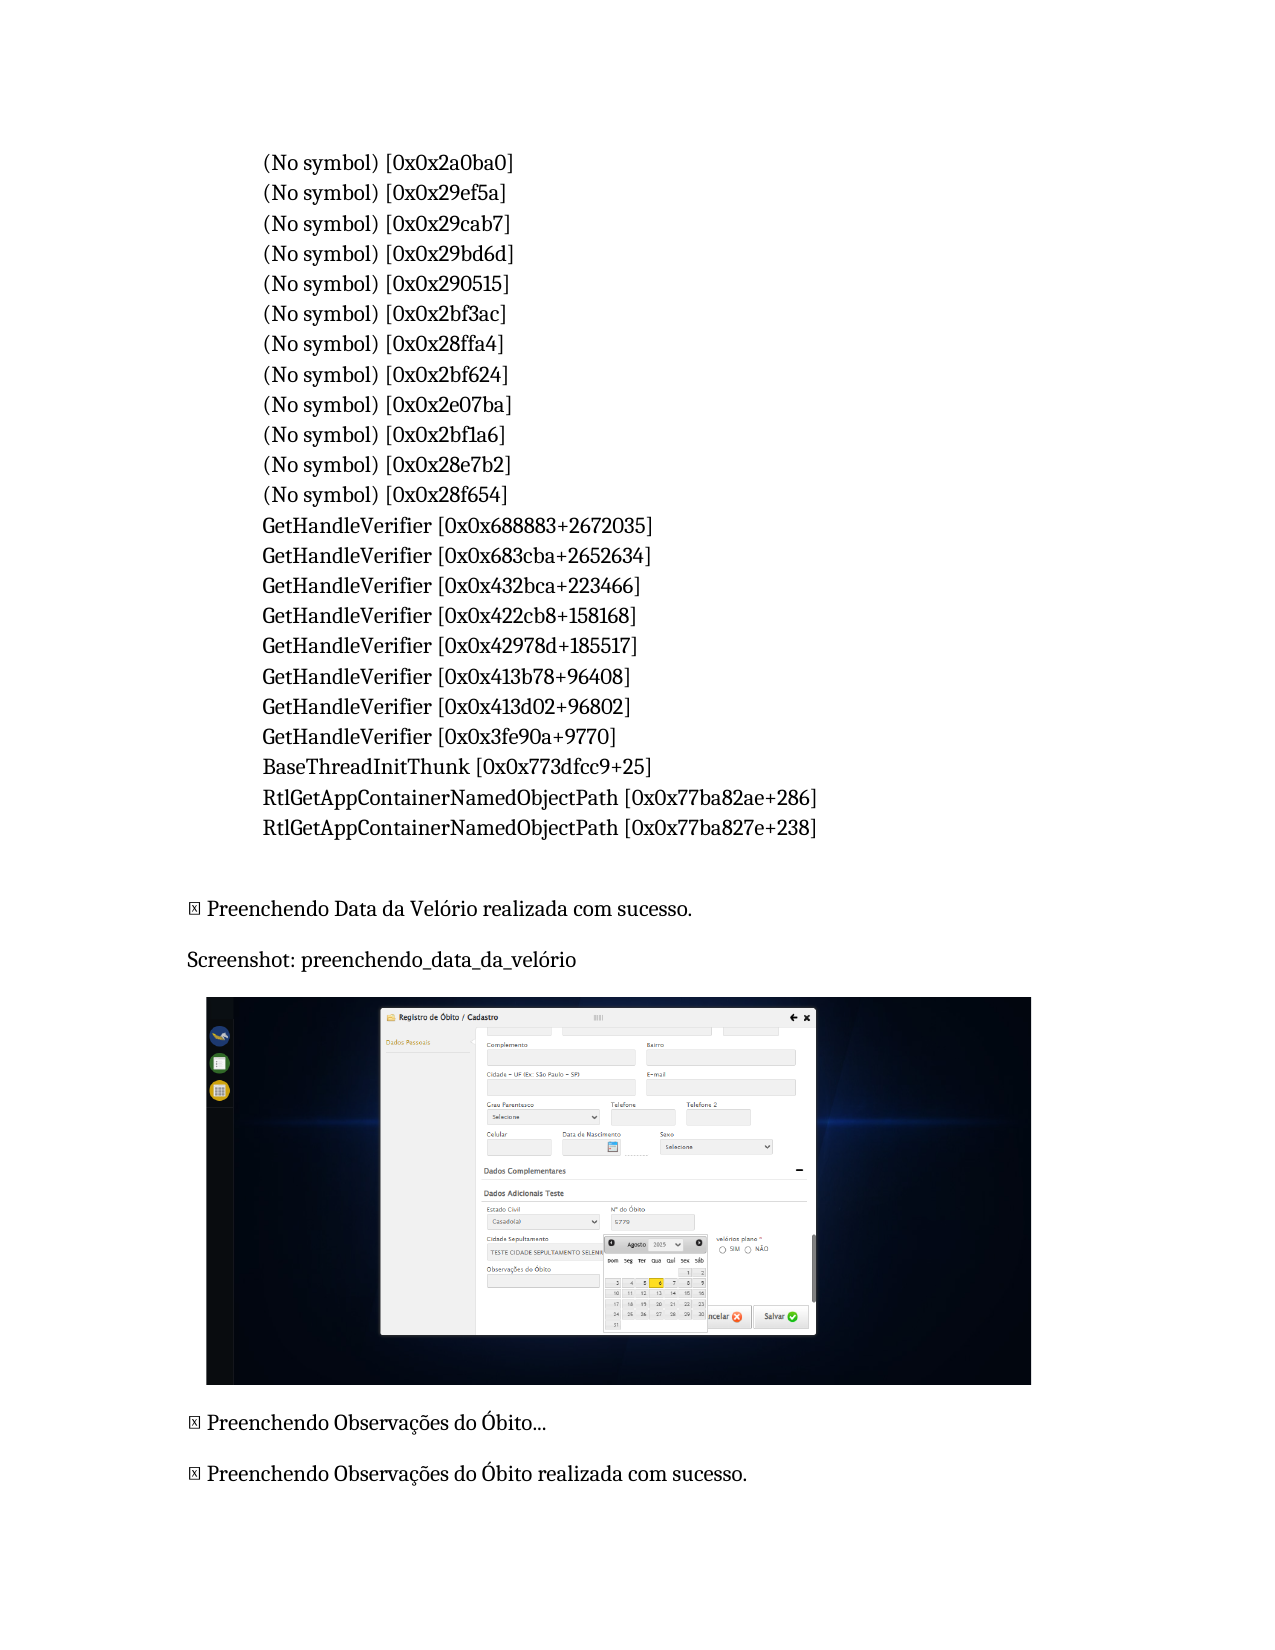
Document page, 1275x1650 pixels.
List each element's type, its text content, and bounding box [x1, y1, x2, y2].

text ✅ Preenchendo Data da Velório realizada com sucesso. [187, 896, 1087, 922]
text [187, 150, 1087, 871]
text Screenshot: preenchendo_data_da_velório [187, 947, 1087, 973]
text 🔄 Preenchendo Observações do Óbito... [187, 1410, 1087, 1436]
text ✅ Preenchendo Observações do Óbito realizada com sucesso. [187, 1461, 1087, 1487]
picture [206, 997, 1032, 1385]
